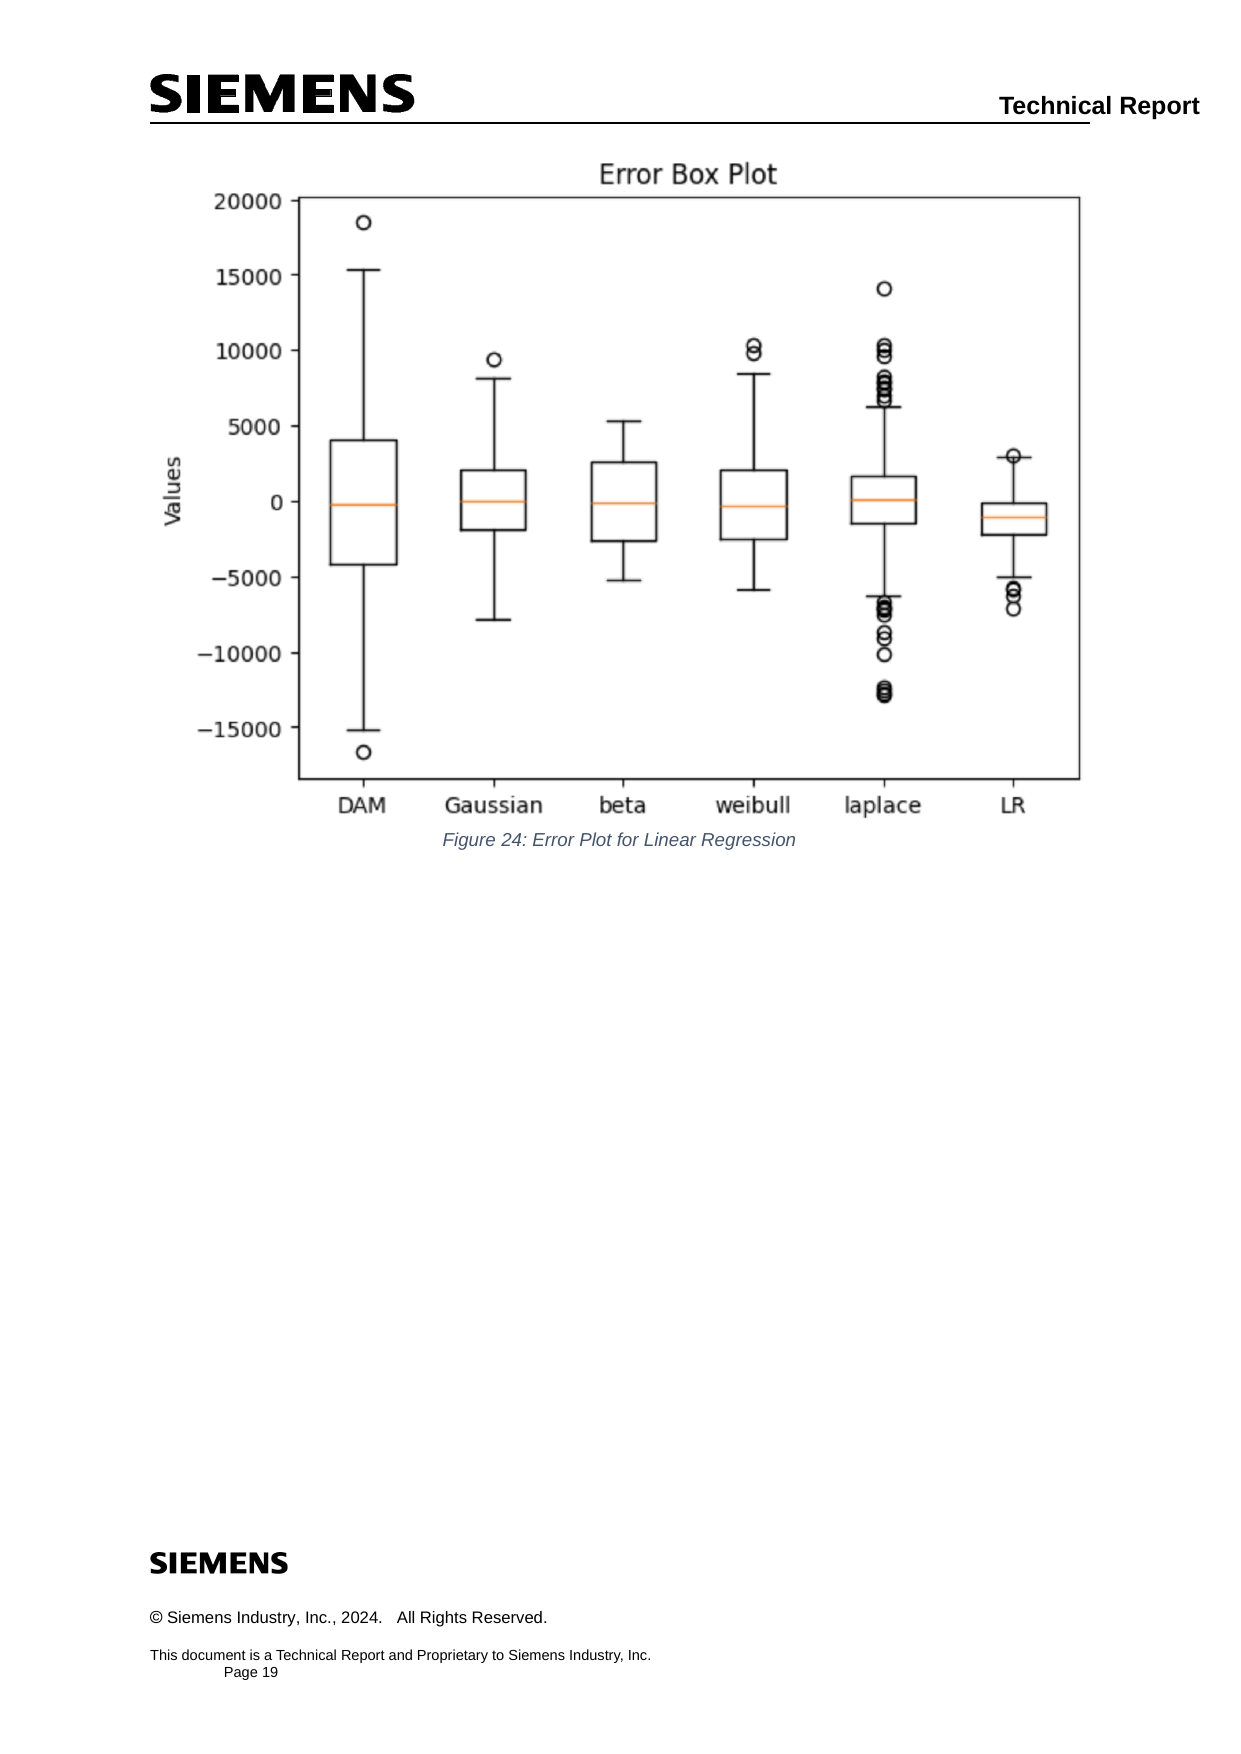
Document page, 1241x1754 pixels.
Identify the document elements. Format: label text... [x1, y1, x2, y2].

text Figure 24: Error Plot for Linear Regression [150, 830, 1090, 851]
picture [150, 1552, 288, 1574]
picture [150, 150, 1091, 830]
